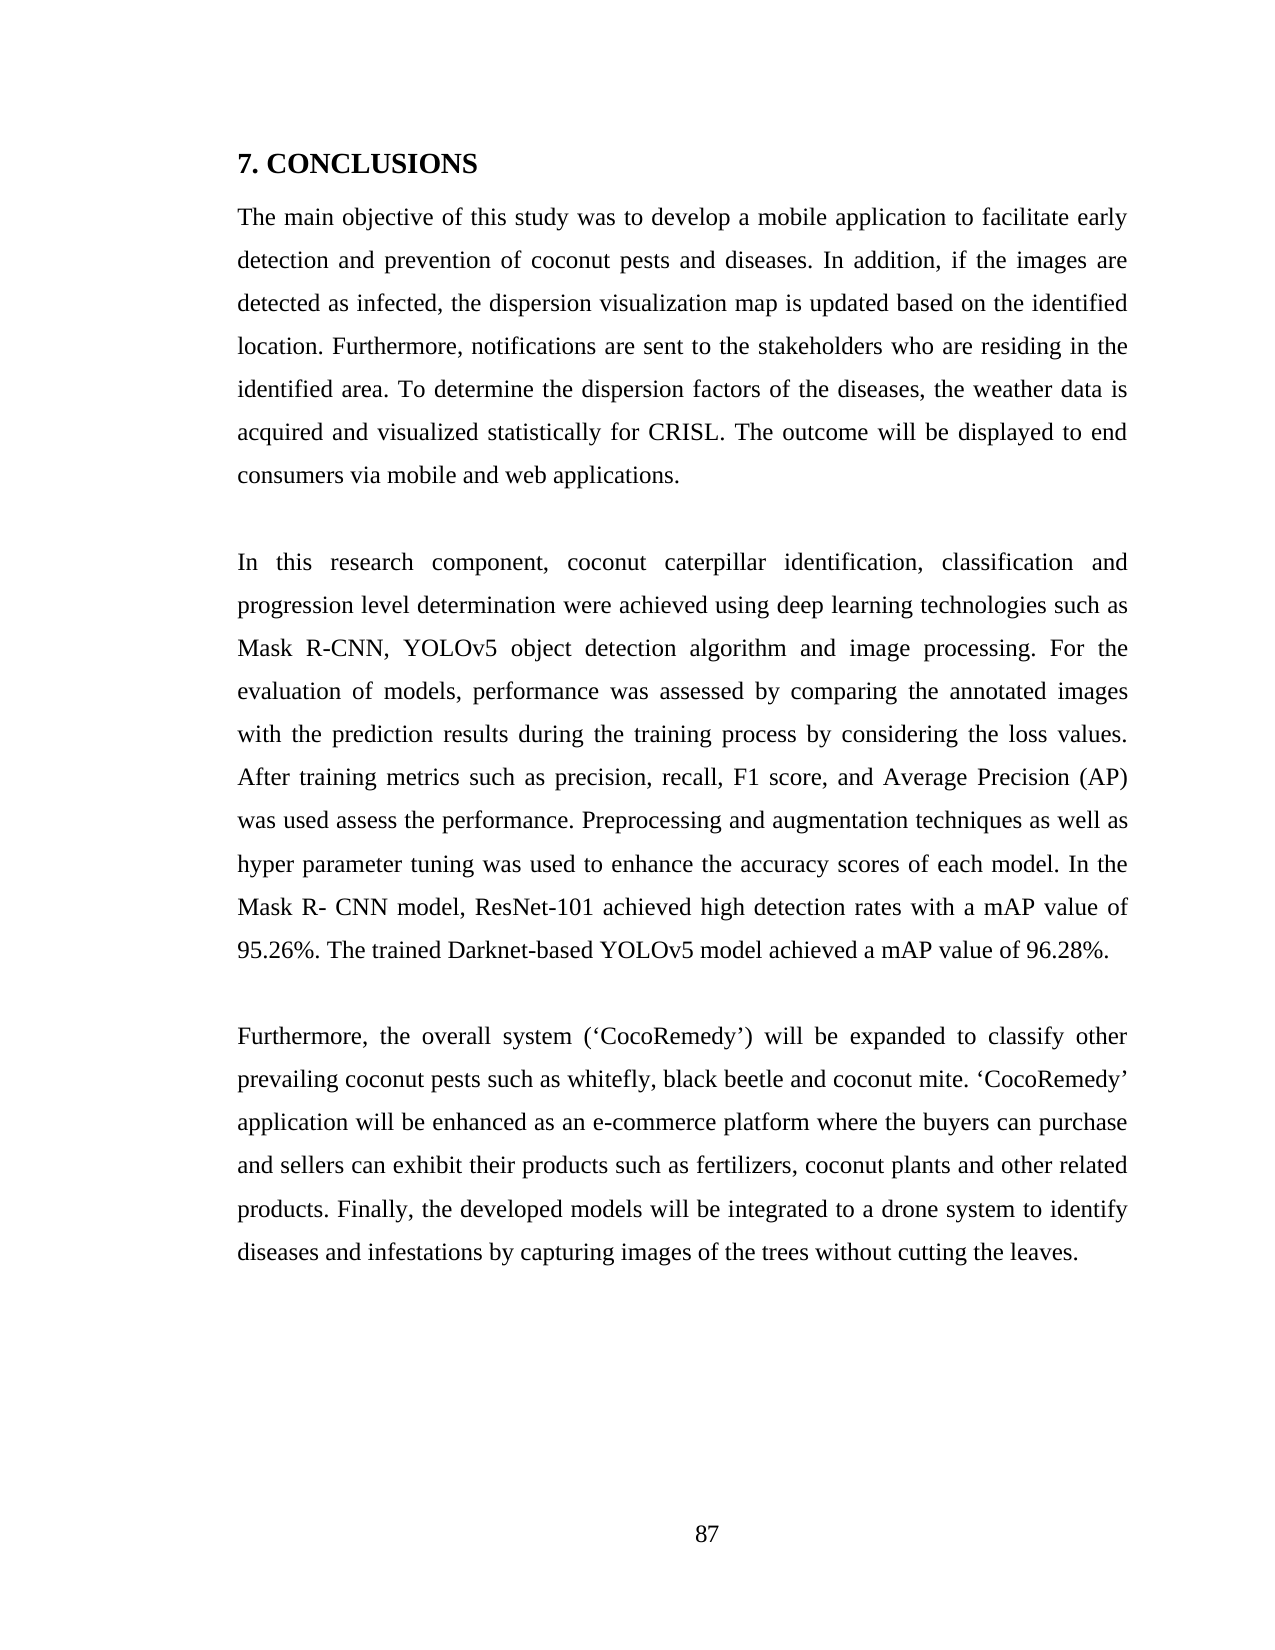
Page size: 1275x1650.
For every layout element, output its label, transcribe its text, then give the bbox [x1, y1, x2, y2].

text In this research component, coconut caterpillar identification, classification and progression level determination were achieved using deep learning technologies such as Mask R-CNN, YOLOv5 object detection algorithm and image processing. For the evaluation of models, performance was assessed by comparing the annotated images with the prediction results during the training process by considering the loss values. After training metrics such as precision, recall, F1 score, and Average Precision (AP) was used assess the performance. Preprocessing and augmentation techniques as well as hyper parameter tuning was used to enhance the accuracy scores of each model. In the Mask R- CNN model, ResNet-101 achieved high detection rates with a mAP value of 95.26%. The trained Darknet-based YOLOv5 model achieved a mAP value of 96.28%. [237, 547, 1129, 964]
subtitle CONCLUSIONS [237, 146, 1185, 180]
text The main objective of this study was to develop a mobile application to facilitate early detection and prevention of coconut pests and diseases. In addition, if the images are detected as infected, the dispersion visualization map is updated based on the identified location. Furthermore, notifications are sent to the stakeholders who are residing in the identified area. To determine the dispersion factors of the diseases, the weather data is acquired and visualized statistically for CRISL. The outcome will be displayed to end consumers via mobile and web applications. [237, 202, 1128, 489]
text Furthermore, the overall system (‘CocoRemedy’) will be expanded to classify other prevailing coconut pests such as whitefly, black beetle and coconut mite. ‘CocoRemedy’ application will be enhanced as an e-commerce platform where the buyers can purchase and sellers can exhibit their products such as fertilizers, coconut plants and other related products. Finally, the developed models will be integrated to a drone system to identify diseases and infestations by capturing images of the trees without cutting the leaves. [237, 1021, 1128, 1266]
